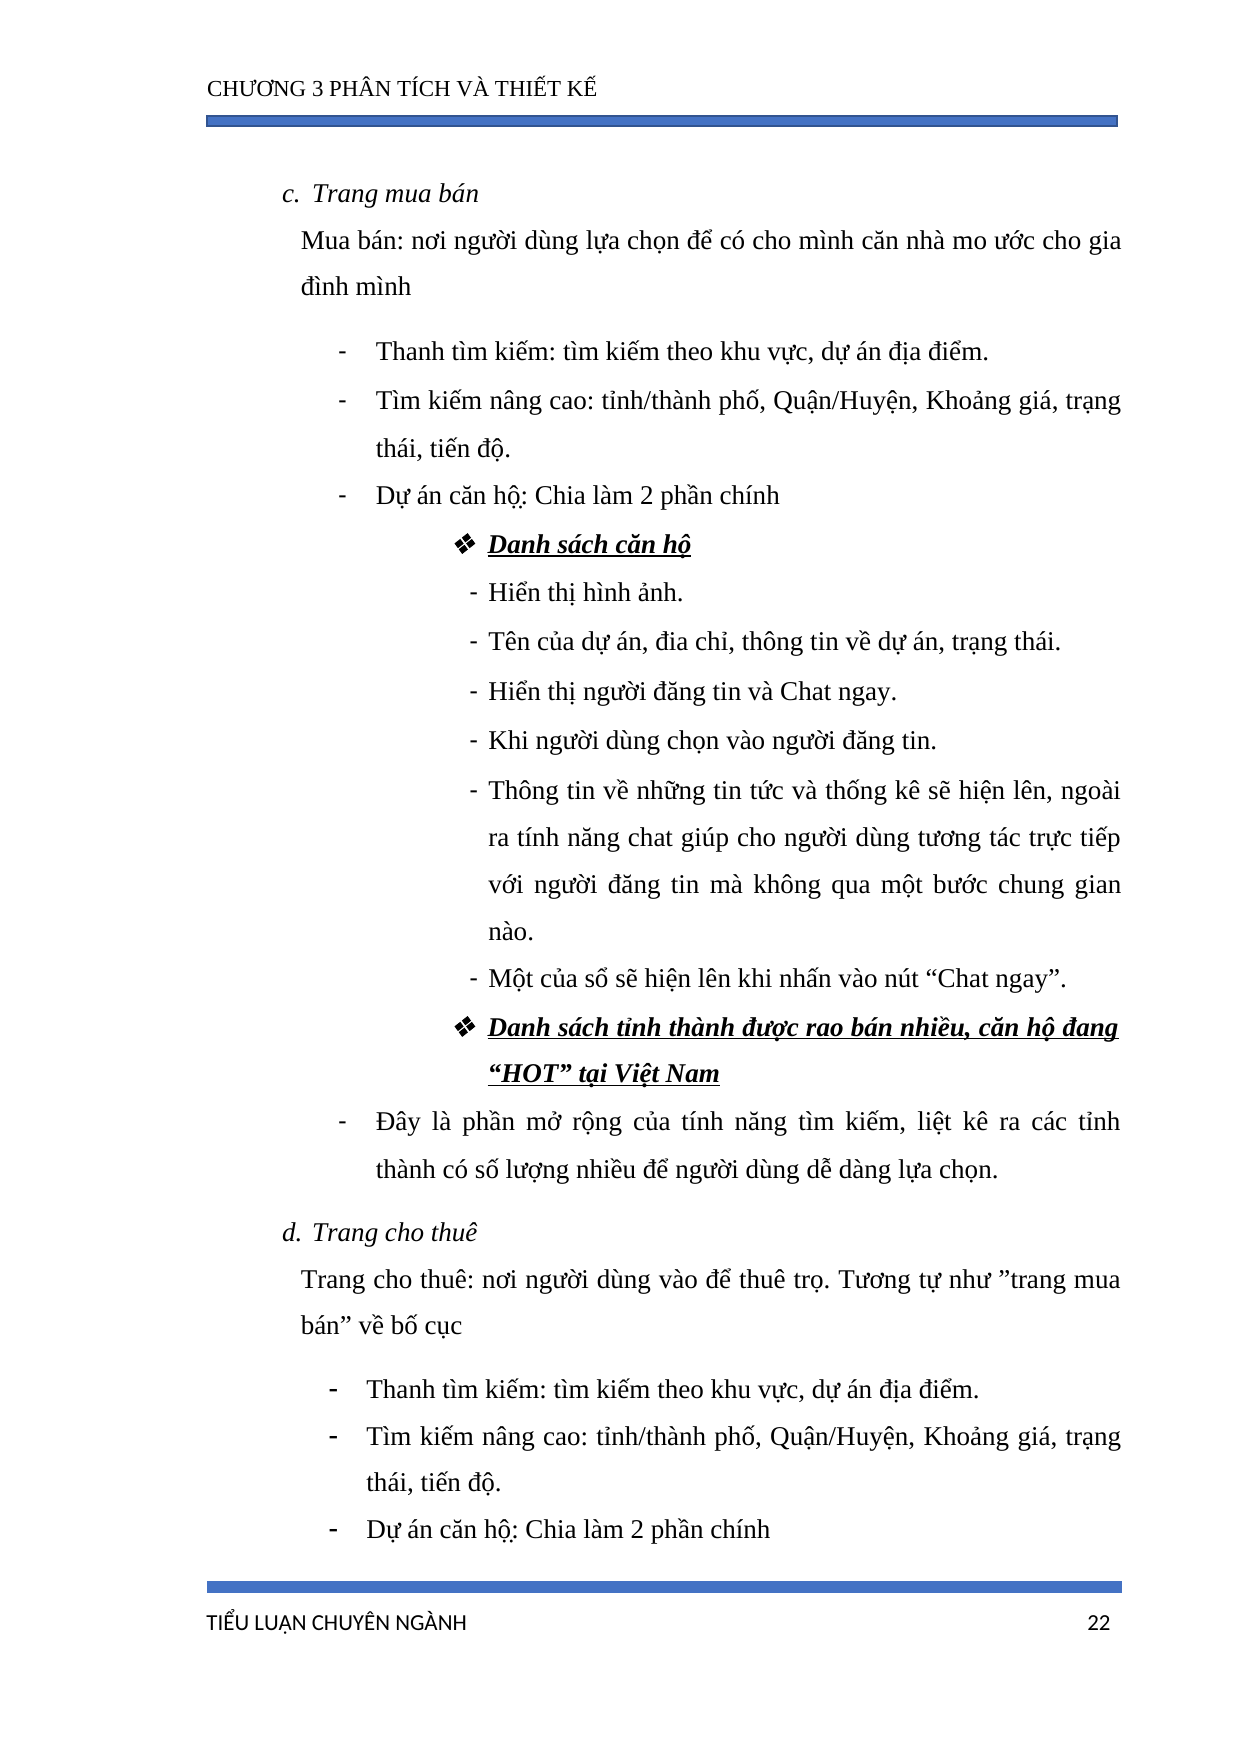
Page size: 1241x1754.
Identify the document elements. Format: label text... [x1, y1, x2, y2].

list Tìm kiếm nâng cao: tỉnh/thành phố, Quận/Huyện, Khoảng giá, trạng thái, tiến độ. [338, 383, 1122, 463]
text Mua bán: nơi người dùng lựa chọn để có cho mình căn nhà mo ước cho gia đình mình [301, 224, 1122, 302]
list Đây là phần mở rộng của tính năng tìm kiếm, liệt kê ra các tỉnh thành có số lượng nhiều để người dùng dễ dàng lựa chọn. [338, 1104, 1122, 1184]
list Khi người dùng chọn vào người đăng tin. [469, 723, 1122, 756]
list Một của sổ sẽ hiện lên khi nhấn vào nút “Chat ngay”. [469, 961, 1122, 994]
list Danh sách căn hộ [450, 528, 1122, 559]
subtitle Trang cho thuê [282, 1216, 1122, 1247]
list Tên của dự án, đia chỉ, thông tin về dự án, trạng thái. [469, 624, 1122, 657]
list Hiển thị hình ảnh. [469, 575, 1122, 608]
list Thông tin về những tin tức và thống kê sẽ hiện lên, ngoài ra tính năng chat giúp cho người dùng tương tác trực tiếp với người đăng tin mà không qua một bước chung gian nào. [469, 773, 1122, 946]
list Danh sách tỉnh thành được rao bán nhiều, căn hộ đang “HOT” tại Việt Nam [450, 1011, 1122, 1089]
text Trang cho thuê: nơi người dùng vào để thuê trọ. Tương tự như ”trang mua bán” về bố cục [301, 1263, 1122, 1341]
list Hiển thị người đăng tin và Chat ngay. [469, 674, 1122, 707]
list Thanh tìm kiếm: tìm kiếm theo khu vực, dự án địa điểm. [329, 1373, 1122, 1404]
subtitle Trang mua bán [282, 177, 1122, 208]
list Tìm kiếm nâng cao: tỉnh/thành phố, Quận/Huyện, Khoảng giá, trạng thái, tiến độ. [329, 1420, 1122, 1498]
list Dự án căn hộ̣: Chia làm 2 phần chính [329, 1513, 1122, 1544]
list Thanh tìm kiếm: tìm kiếm theo khu vực, dự án địa điểm. [338, 334, 1122, 367]
list Dự án căn hộ̣: Chia làm 2 phần chính [338, 478, 1122, 512]
